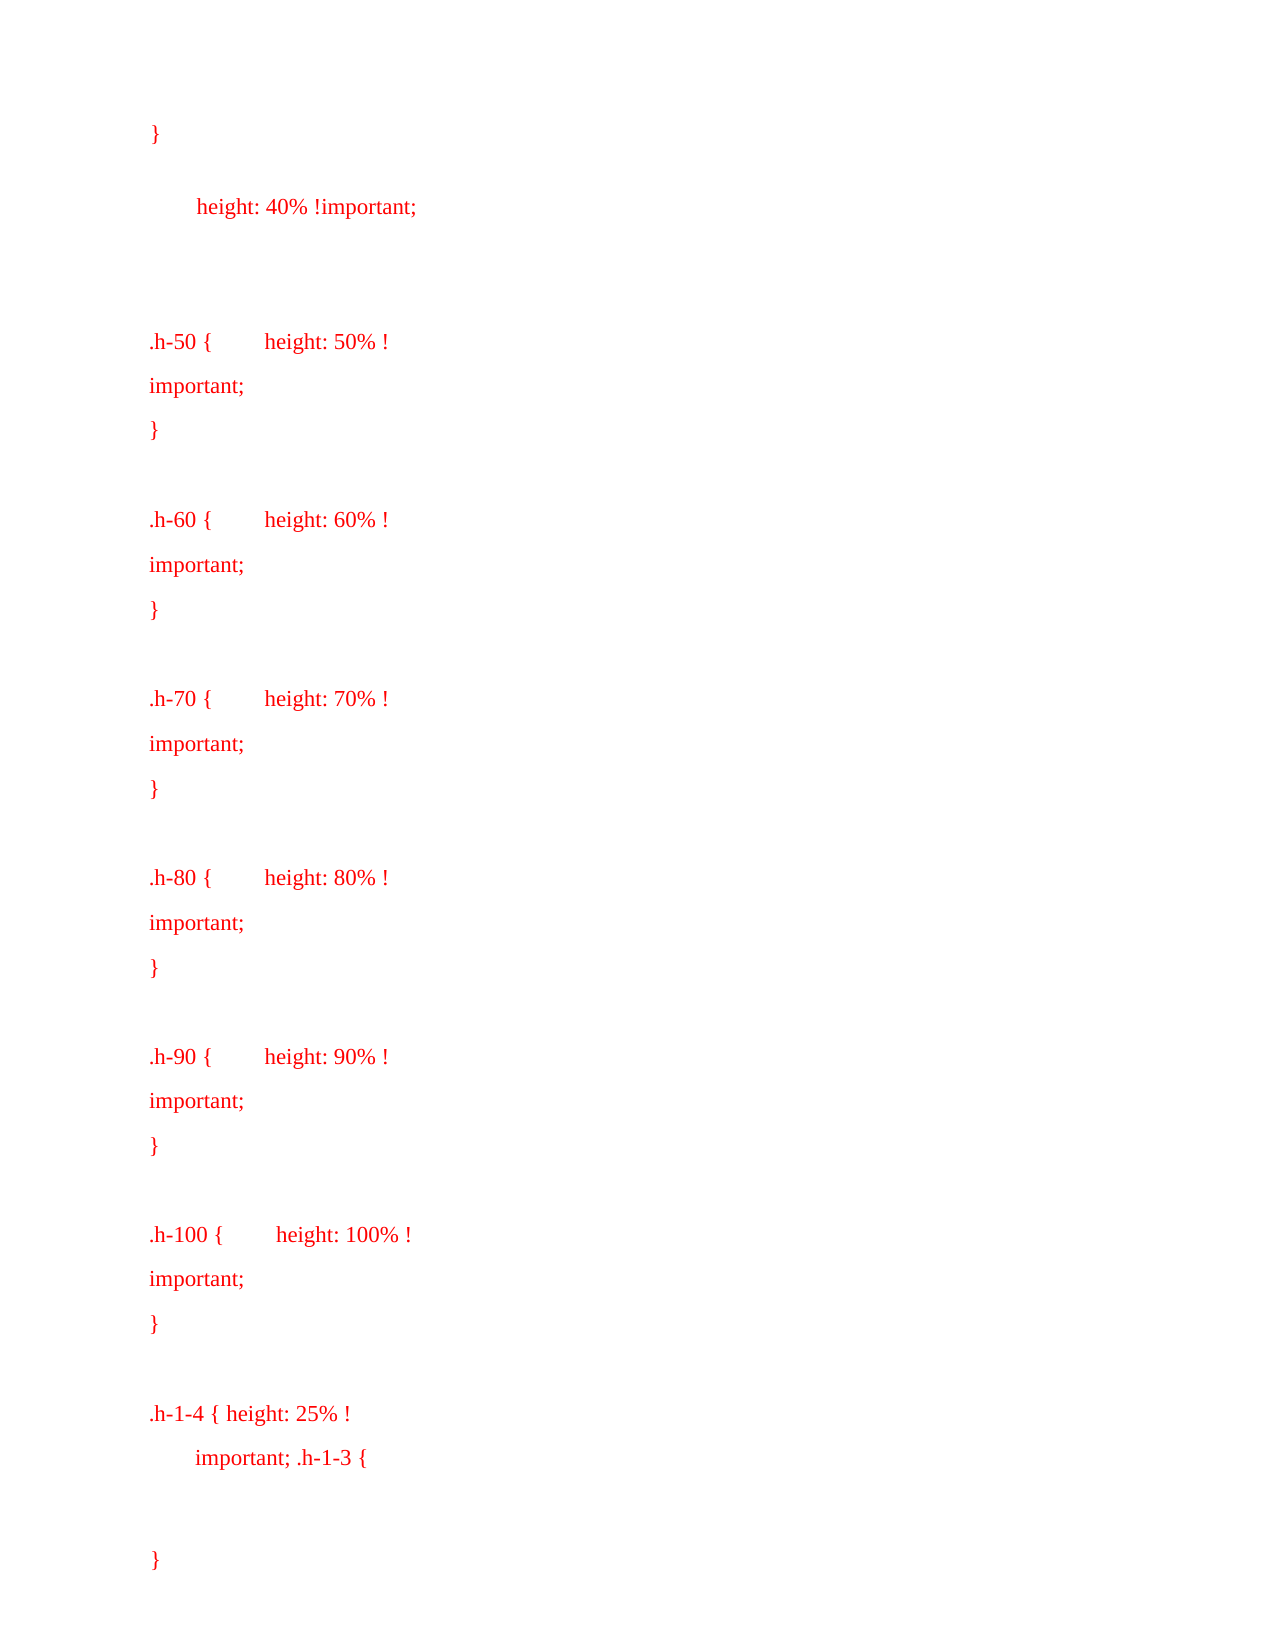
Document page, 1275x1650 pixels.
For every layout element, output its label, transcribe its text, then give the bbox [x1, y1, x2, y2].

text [148, 1400, 416, 1471]
text .h-90 { height: 90% !important; [148, 1043, 416, 1114]
text } [148, 953, 554, 980]
text .h-70 { height: 70% !important; [148, 685, 416, 756]
text .h-60 { height: 60% !important; [148, 506, 416, 577]
text } [148, 1310, 554, 1336]
text .h-80 { height: 80% !important; [148, 864, 416, 935]
text .h-50 { height: 50% !important; [148, 328, 416, 399]
text height: 40% !important; [196, 193, 554, 219]
text } [148, 1132, 554, 1158]
text .h-100 { height: 100% !important; [148, 1221, 427, 1292]
text } [148, 417, 554, 443]
text } [148, 596, 554, 622]
text } [148, 775, 554, 801]
